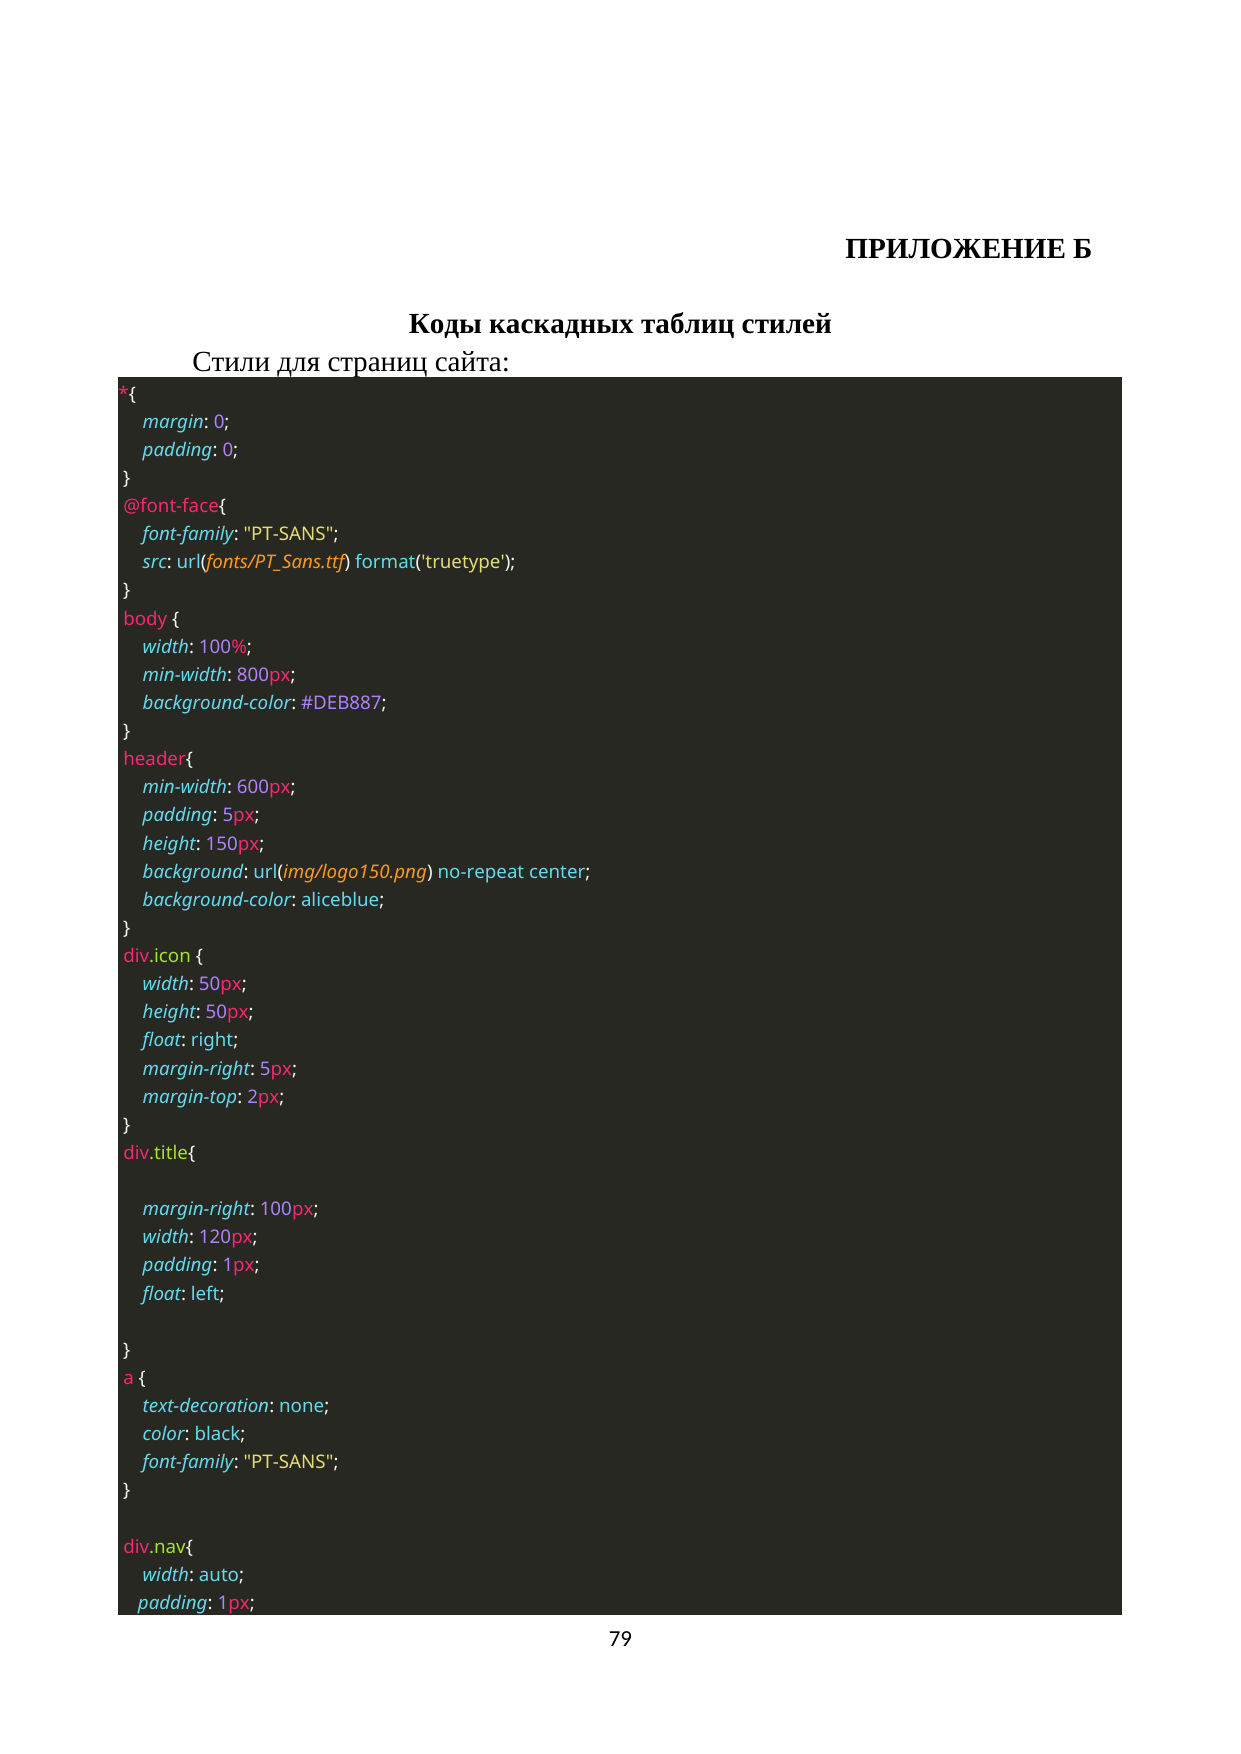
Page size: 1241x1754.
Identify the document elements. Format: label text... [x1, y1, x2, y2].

text } [118, 574, 1122, 602]
text @font-face{ [118, 490, 1122, 518]
subtitle ПРИЛОЖЕНИЕ Б [118, 227, 1092, 265]
text font-family: "PT-SANS"; [118, 1446, 1122, 1474]
text header{ [118, 743, 1122, 771]
text div.nav{ [118, 1530, 1122, 1558]
text margin-right: 5px; [118, 1052, 1122, 1080]
text a { [118, 1362, 1122, 1390]
text background-color: aliceblue; [118, 883, 1122, 912]
text height: 150px; [118, 827, 1122, 855]
text } [118, 912, 1122, 940]
text min-width: 600px; [118, 771, 1122, 799]
text Коды каскадных таблиц стилей [118, 302, 1122, 340]
text padding: 5px; [118, 799, 1122, 827]
text width: 50px; [118, 968, 1122, 996]
text padding: 0; [118, 433, 1122, 462]
text } [118, 1333, 1122, 1362]
text margin: 0; [118, 405, 1122, 433]
text div.icon { [118, 940, 1122, 968]
text color: black; [118, 1418, 1122, 1446]
text background: url(img/logo150.png) no-repeat center; [118, 855, 1122, 883]
text src: url(fonts/PT_Sans.ttf) format('truetype'); [118, 546, 1122, 574]
text padding: 1px; [118, 1587, 1122, 1615]
text } [118, 462, 1122, 490]
text font-family: "PT-SANS"; [118, 518, 1122, 546]
text text-decoration: none; [118, 1390, 1122, 1418]
text background-color: #DEB887; [118, 687, 1122, 715]
text div.title{ [118, 1137, 1122, 1165]
text float: left; [118, 1277, 1122, 1305]
text margin-top: 2px; [118, 1080, 1122, 1108]
text } [118, 715, 1122, 743]
text } [118, 1474, 1122, 1502]
text width: 100%; [118, 630, 1122, 658]
text min-width: 800px; [118, 658, 1122, 687]
text body { [118, 602, 1122, 630]
text Стили для страниц сайта: [118, 340, 1122, 377]
text margin-right: 100px; [118, 1193, 1122, 1221]
text width: auto; [118, 1558, 1122, 1587]
text padding: 1px; [118, 1249, 1122, 1277]
text width: 120px; [118, 1221, 1122, 1249]
text float: right; [118, 1024, 1122, 1052]
text *{ [118, 377, 1122, 405]
text height: 50px; [118, 996, 1122, 1024]
text } [118, 1108, 1122, 1137]
